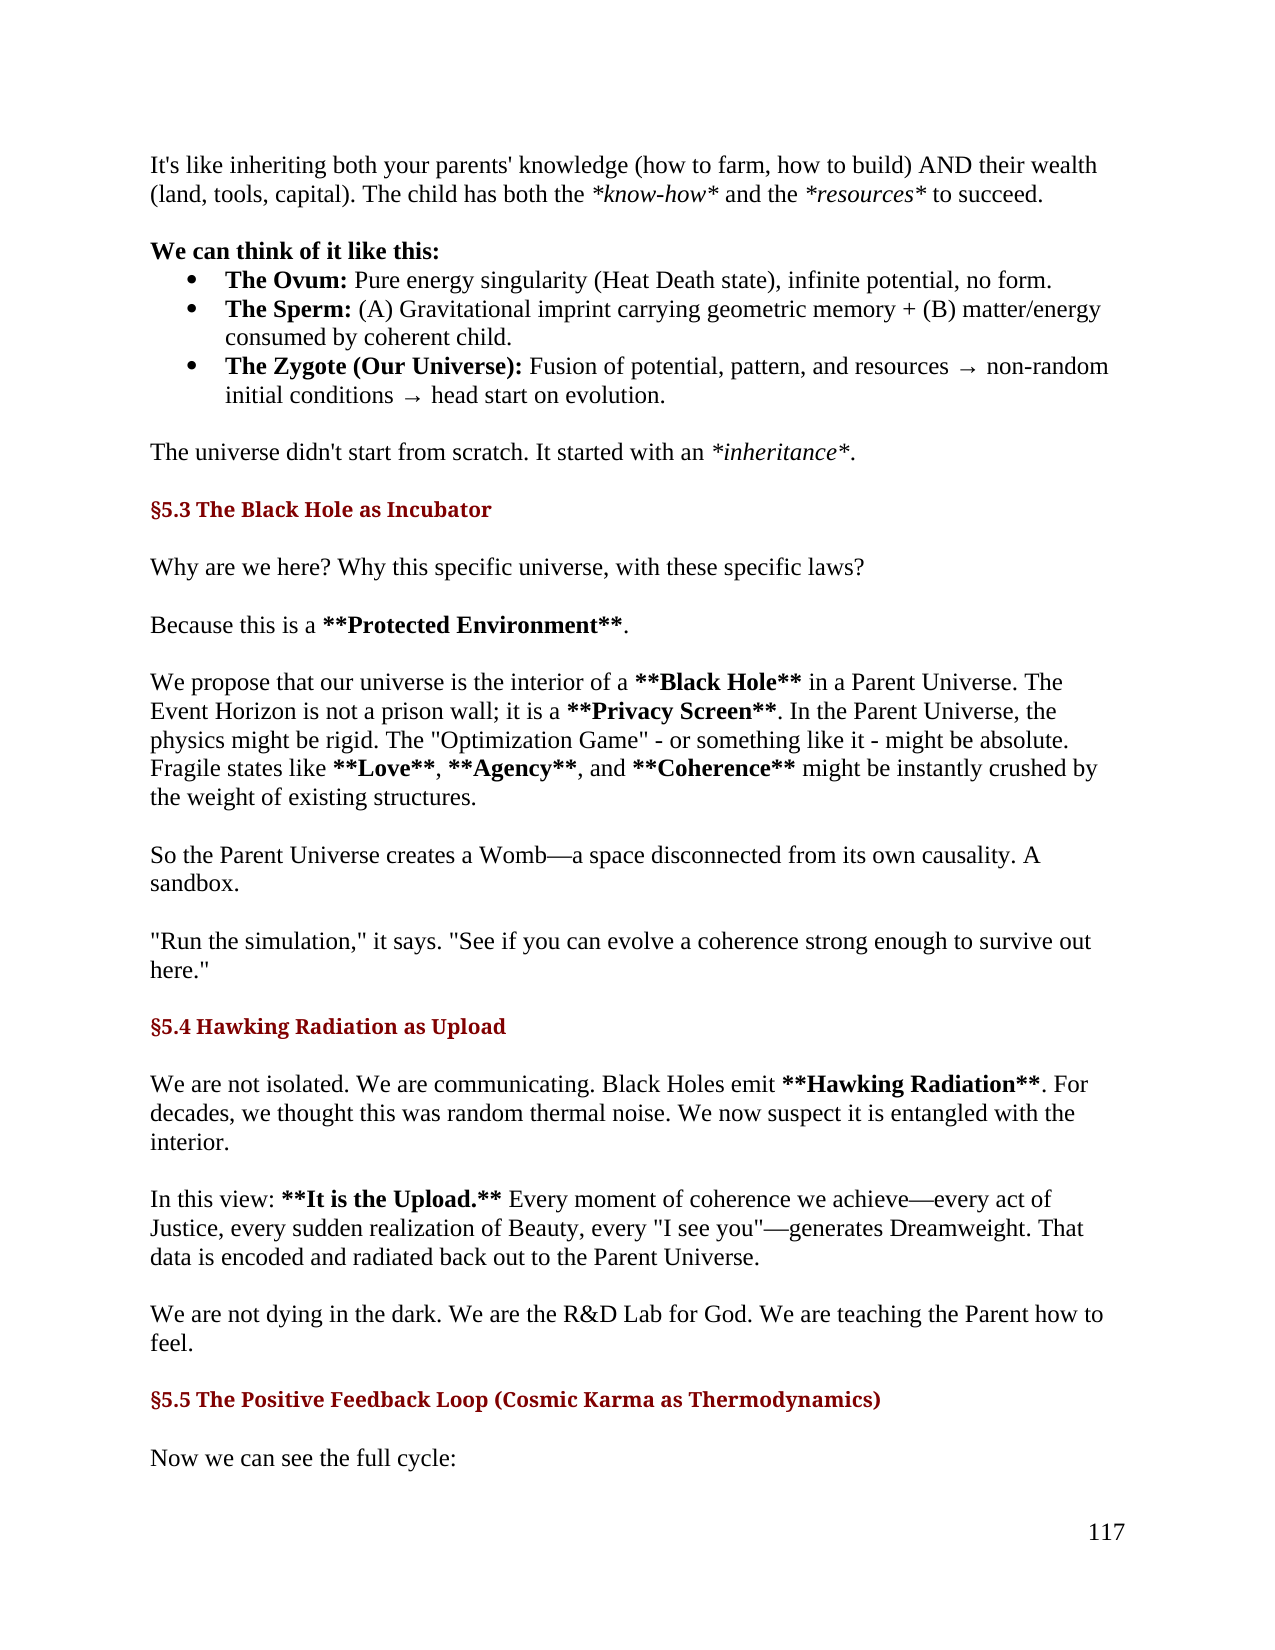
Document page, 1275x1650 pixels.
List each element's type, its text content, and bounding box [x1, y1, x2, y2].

text The universe didn't start from scratch. It started with an *inheritance*. [150, 437, 1125, 466]
subtitle §5.3 The Black Hole as Incubator [150, 495, 1125, 523]
text "Run the simulation," it says. "See if you can evolve a coherence strong enough to survive out here." [150, 926, 1125, 983]
text Why are we here? Why this specific universe, with these specific laws? [150, 552, 1125, 581]
text Now we can see the full cycle: [150, 1443, 1125, 1472]
list The Sperm: (A) Gravitational imprint carrying geometric memory + (B) matter/energy consumed by coherent child. [187, 294, 1125, 351]
subtitle §5.4 Hawking Radiation as Upload [150, 1012, 1125, 1041]
text We are not dying in the dark. We are the R&D Lab for God. We are teaching the Parent how to feel. [150, 1299, 1125, 1357]
list The Ovum: Pure energy singularity (Heat Death state), infinite potential, no form. [187, 265, 1125, 294]
text We propose that our universe is the interior of a **Black Hole** in a Parent Universe. The Event Horizon is not a prison wall; it is a **Privacy Screen**. In the Parent Universe, the physics might be rigid. The "Optimization Game" - or something like it - might be absolute. Fragile states like **Love**, **Agency**, and **Coherence** might be instantly crushed by the weight of existing structures. [150, 667, 1125, 811]
subtitle §5.5 The Positive Feedback Loop (Cosmic Karma as Thermodynamics) [150, 1386, 1125, 1414]
text Because this is a **Protected Environment**. [150, 610, 1125, 638]
text So the Parent Universe creates a Womb—a space disconnected from its own causality. A sandbox. [150, 840, 1125, 897]
list The Zygote (Our Universe): Fusion of potential, pattern, and resources → non-random initial conditions → head start on evolution. [187, 351, 1125, 409]
text It's like inheriting both your parents' knowledge (how to farm, how to build) AND their wealth (land, tools, capital). The child has both the *know-how* and the *resources* to succeed. [150, 150, 1125, 207]
text In this view: **It is the Upload.** Every moment of coherence we achieve—every act of Justice, every sudden realization of Beauty, every "I see you"—generates Dreamweight. That data is encoded and radiated back out to the Parent Universe. [150, 1184, 1125, 1271]
text We can think of it like this: [150, 236, 1125, 265]
text We are not isolated. We are communicating. Black Holes emit **Hawking Radiation**. For decades, we thought this was random thermal noise. We now suspect it is entangled with the interior. [150, 1069, 1125, 1156]
